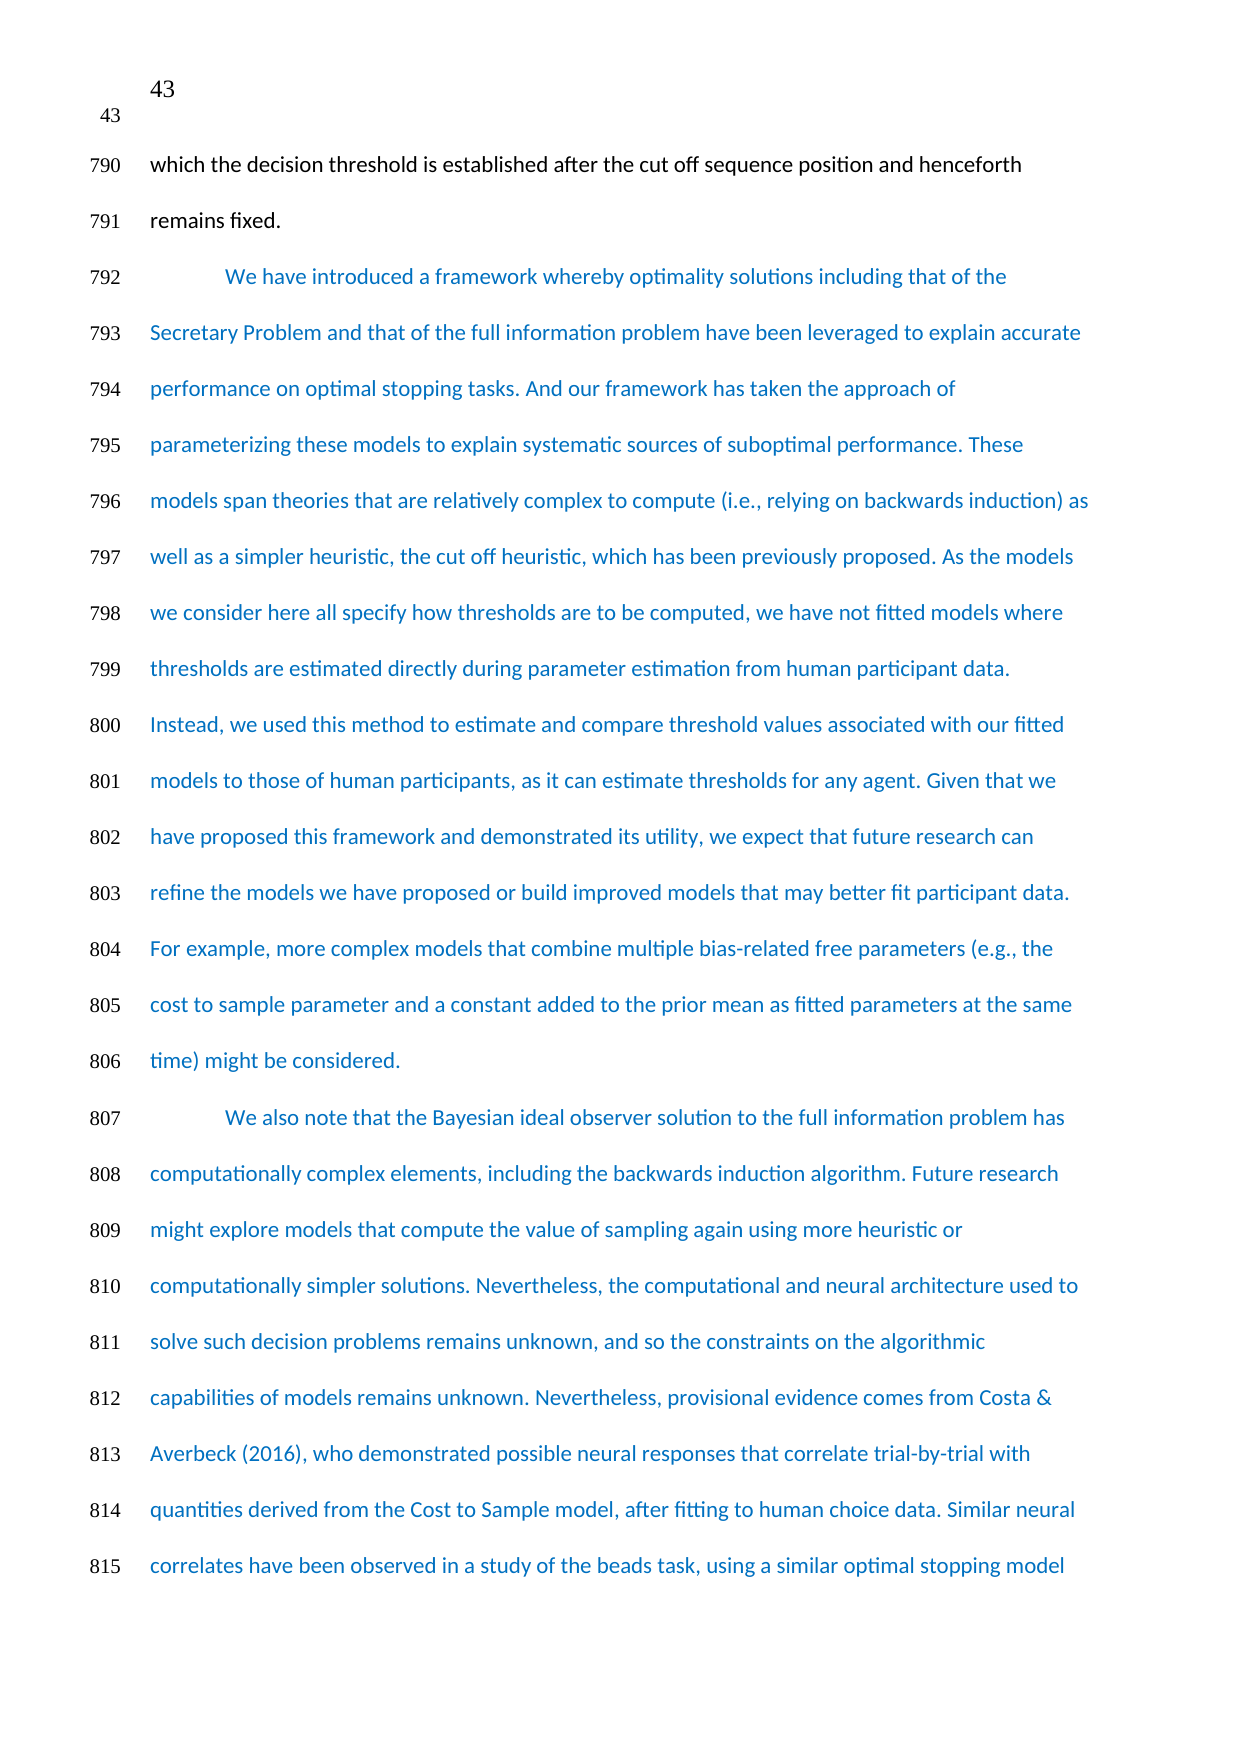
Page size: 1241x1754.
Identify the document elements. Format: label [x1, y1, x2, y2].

text [150, 150, 1090, 234]
